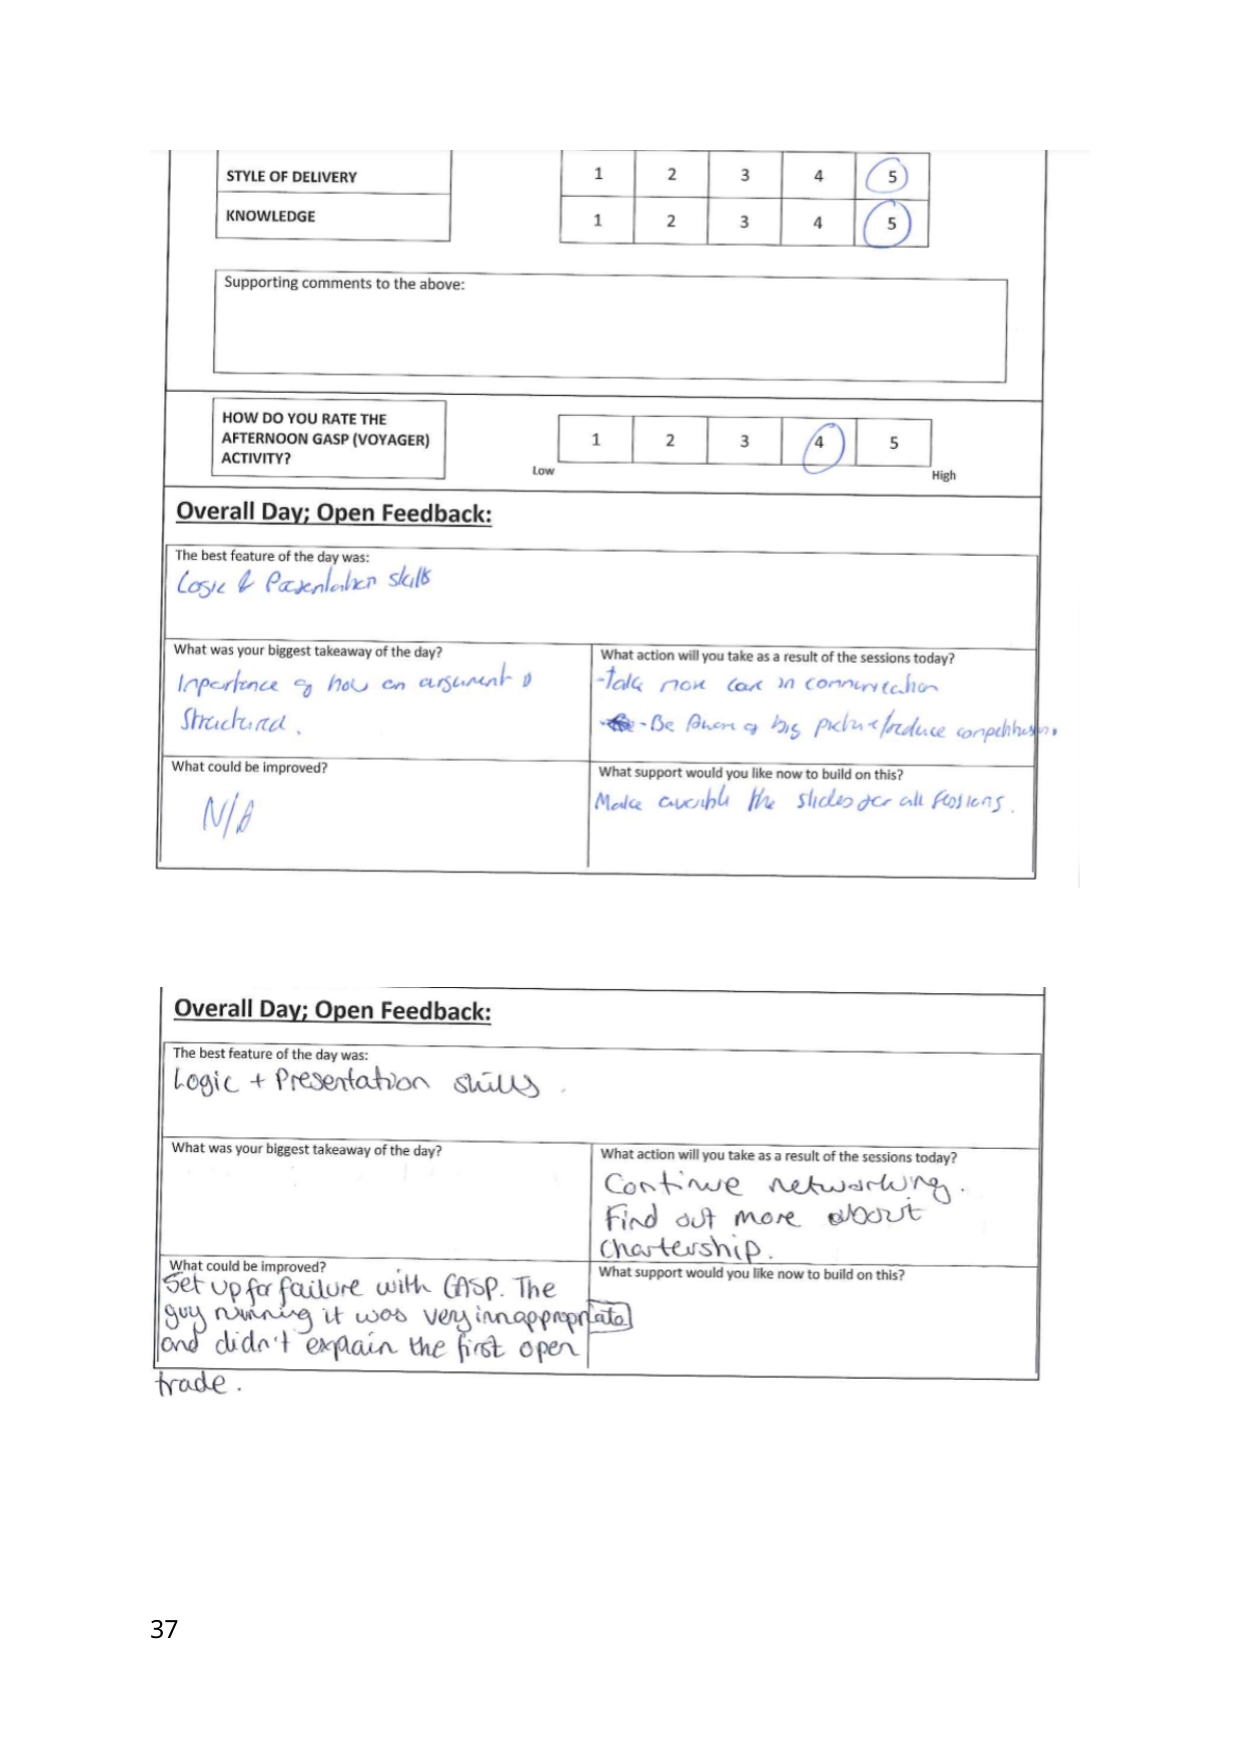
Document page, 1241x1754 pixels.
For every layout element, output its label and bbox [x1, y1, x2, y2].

picture [150, 987, 1061, 1407]
picture [150, 150, 1091, 910]
